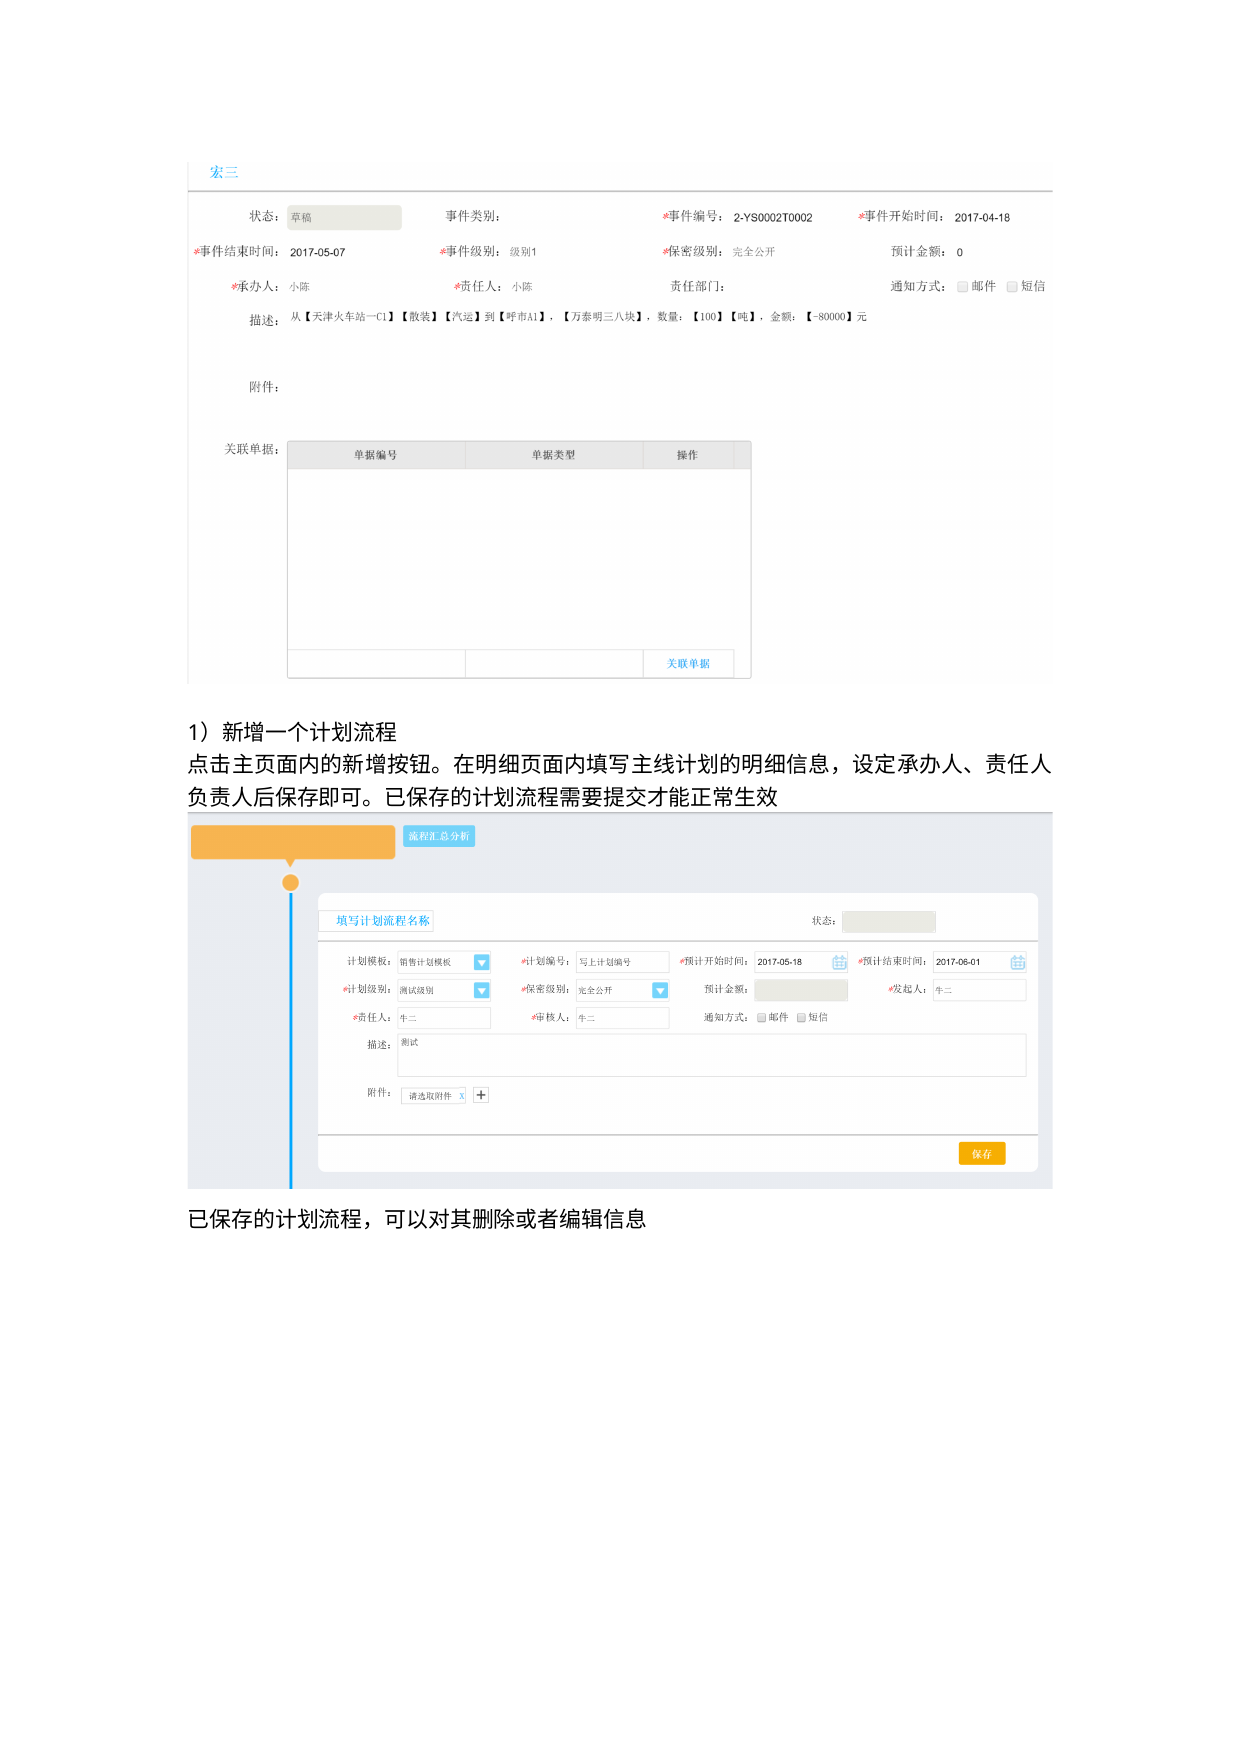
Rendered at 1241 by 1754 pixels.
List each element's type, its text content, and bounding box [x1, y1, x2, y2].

picture [187, 812, 1053, 1189]
text 1）新增一个计划流程 [187, 714, 1053, 747]
picture [187, 162, 1053, 684]
text 已保存的计划流程，可以对其删除或者编辑信息 [187, 1202, 1053, 1234]
text 点击主页面内的新增按钮。在明细页面内填写主线计划的明细信息，设定承办人、责任人、负责人后保存即可。已保存的计划流程需要提交才能正常生效 [187, 747, 1053, 812]
